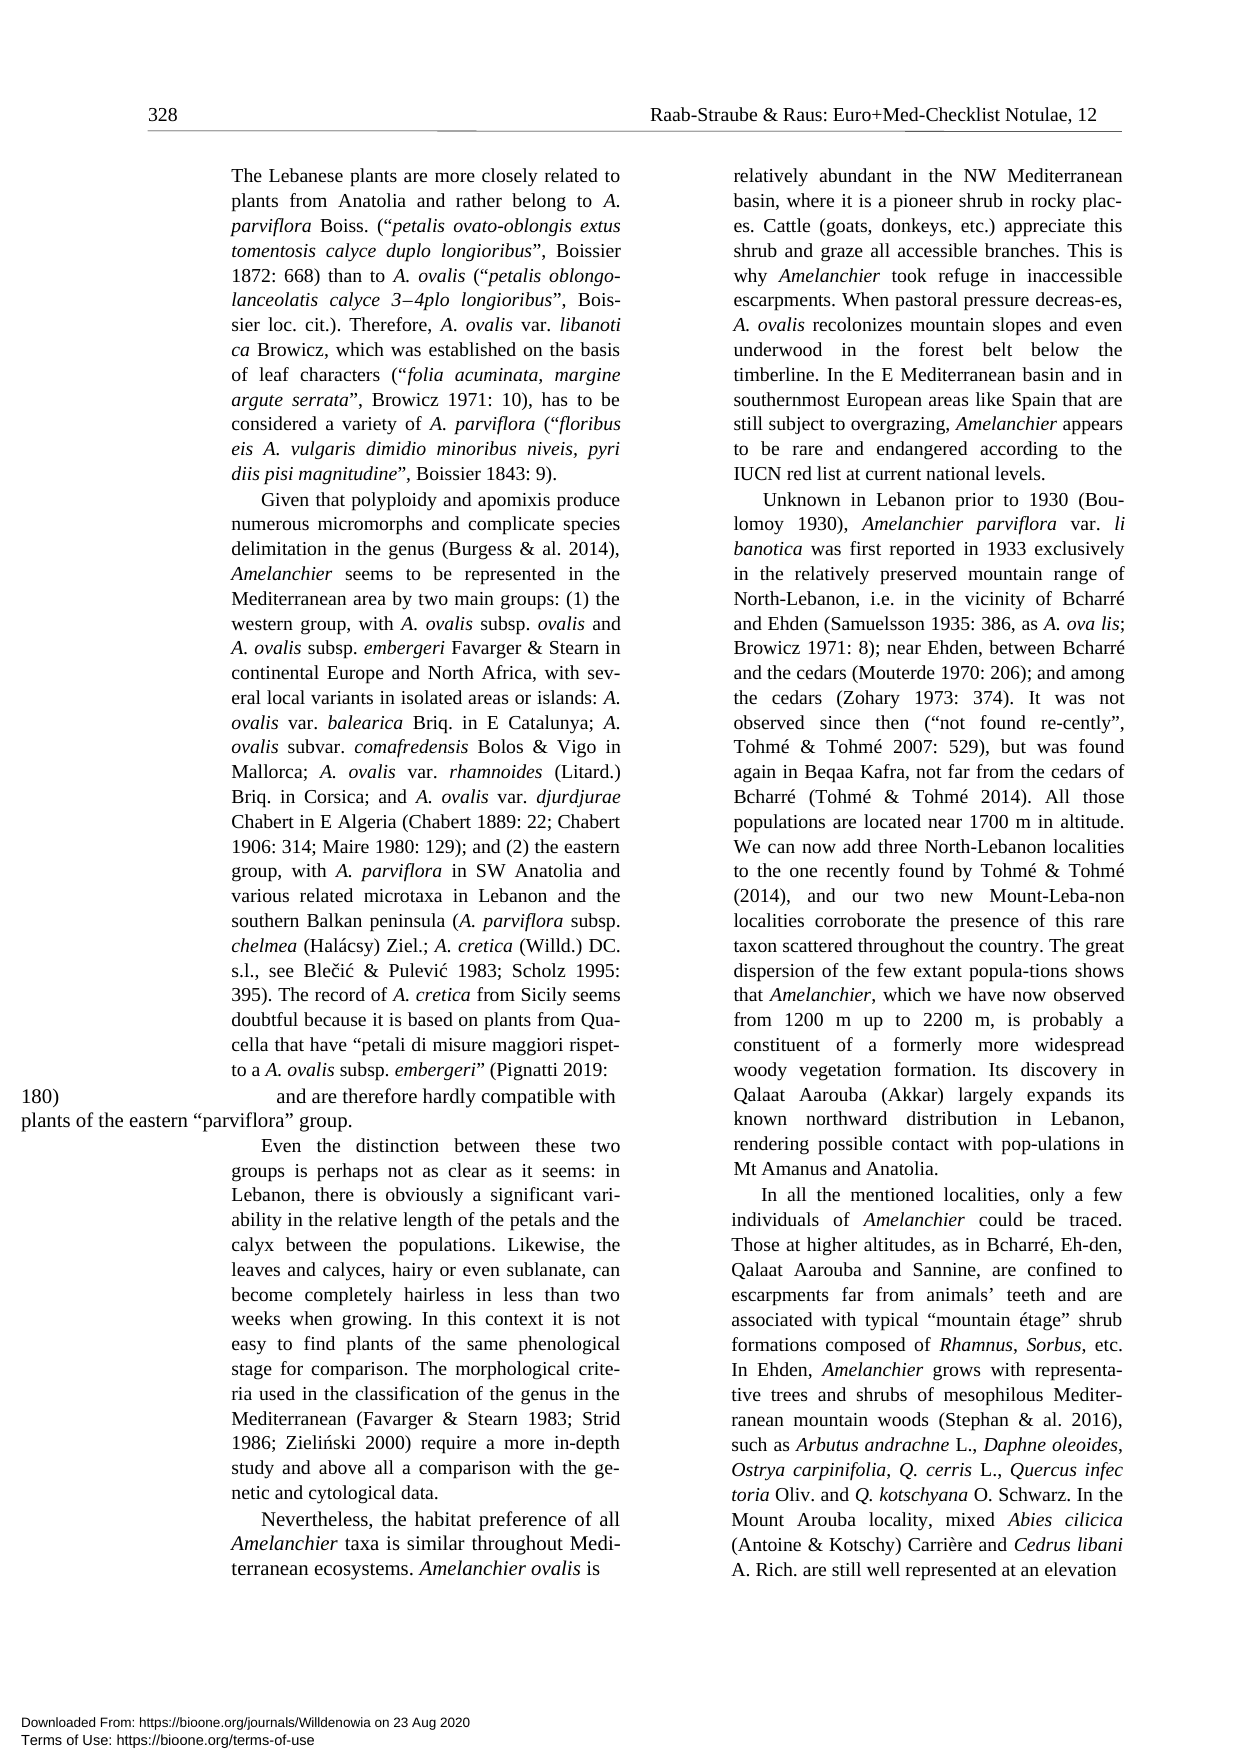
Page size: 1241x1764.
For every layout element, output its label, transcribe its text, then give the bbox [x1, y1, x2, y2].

text Given that polyploidy and apomixis produce numerous micromorphs and complicate species delimitation in the genus (Burgess & al. 2014), Amelanchier seems to be represented in the Mediterranean area by two main groups: (1) the western group, with A. ovalis subsp. ovalis and A. ovalis subsp. embergeri Favarger & Stearn in continental Europe and North Africa, with sev-eral local variants in isolated areas or islands: A. ovalis var. balearica Briq. in E Catalunya; A. ovalis subvar. comafredensis Bolos & Vigo in Mallorca; A. ovalis var. rhamnoides (Litard.) Briq. in Corsica; and A. ovalis var. djurdjurae Chabert in E Algeria (Chabert 1889: 22; Chabert 1906: 314; Maire 1980: 129); and (2) the eastern group, with A. parviflora in SW Anatolia and various related microtaxa in Lebanon and the southern Balkan peninsula (A. parviflora subsp. chelmea (Halácsy) Ziel.; A. cretica (Willd.) DC. s.l., see Blečić & Pulević 1983; Scholz 1995: 395). The record of A. cretica from Sicily seems doubtful because it is based on plants from Qua-cella that have “petali di misure maggiori rispet-to a A. ovalis subsp. embergeri” (Pignatti 2019: [231, 487, 621, 1081]
text In all the mentioned localities, only a few individuals of Amelanchier could be traced. Those at higher altitudes, as in Bcharré, Eh-den, Qalaat Aarouba and Sannine, are confined to escarpments far from animals’ teeth and are associated with typical “mountain étage” shrub formations composed of Rhamnus, Sorbus, etc. In Ehden, Amelanchier grows with representa-tive trees and shrubs of mesophilous Mediter-ranean mountain woods (Stephan & al. 2016), such as Arbutus andrachne L., Daphne oleoides, Ostrya carpinifolia, Q. cerris L., Quercus infec­ toria Oliv. and Q. kotschyana O. Schwarz. In the Mount Arouba locality, mixed Abies cilicica (Antoine & Kotschy) Carrière and Cedrus libani A. Rich. are still well represented at an elevation [731, 1183, 1123, 1581]
text The Lebanese plants are more closely related to plants from Anatolia and rather belong to A. parviflora Boiss. (“petalis ovato-oblongis extus tomentosis calyce duplo longioribus”, Boissier 1872: 668) than to A. ovalis (“petalis oblongo-lanceolatis calyce 3 – 4plo longioribus”, Bois-sier loc. cit.). Therefore, A. ovalis var. libanoti­ ca Browicz, which was established on the basis of leaf characters (“folia acuminata, margine argute serrata”, Browicz 1971: 10), has to be considered a variety of A. parviflora (“floribus eis A. vulgaris dimidio minoribus niveis, pyri­ diis pisi magnitudine”, Boissier 1843: 9). [231, 164, 621, 485]
text 328 Raab-Straube & Raus: Euro+Med-Checklist Notulae, 12 [148, 103, 1125, 125]
text Downloaded From: https://bioone.org/journals/Willdenowia on 23 Aug 2020 [21, 1714, 1125, 1730]
text relatively abundant in the NW Mediterranean basin, where it is a pioneer shrub in rocky plac-es. Cattle (goats, donkeys, etc.) appreciate this shrub and graze all accessible branches. This is why Amelanchier took refuge in inaccessible escarpments. When pastoral pressure decreas-es, A. ovalis recolonizes mountain slopes and even underwood in the forest belt below the timberline. In the E Mediterranean basin and in southernmost European areas like Spain that are still subject to overgrazing, Amelanchier appears to be rare and endangered according to the IUCN red list at current national levels. [733, 164, 1123, 485]
list and are therefore hardly compatible with plants of the eastern “parviflora” group. [21, 1084, 656, 1132]
text Terms of Use: https://bioone.org/terms-of-use [21, 1732, 1125, 1748]
text Even the distinction between these two groups is perhaps not as clear as it seems: in Lebanon, there is obviously a significant vari-ability in the relative length of the petals and the calyx between the populations. Likewise, the leaves and calyces, hairy or even sublanate, can become completely hairless in less than two weeks when growing. In this context it is not easy to find plants of the same phenological stage for comparison. The morphological crite-ria used in the classification of the genus in the Mediterranean (Favarger & Stearn 1983; Strid 1986; Zieliński 2000) require a more in-depth study and above all a comparison with the ge-netic and cytological data. [231, 1134, 621, 1504]
text Unknown in Lebanon prior to 1930 (Bou-lomoy 1930), Amelanchier parviflora var. li­ banotica was first reported in 1933 exclusively in the relatively preserved mountain range of North-Lebanon, i.e. in the vicinity of Bcharré and Ehden (Samuelsson 1935: 386, as A. ova­ lis; Browicz 1971: 8); near Ehden, between Bcharré and the cedars (Mouterde 1970: 206); and among the cedars (Zohary 1973: 374). It was not observed since then (“not found re-cently”, Tohmé & Tohmé 2007: 529), but was found again in Beqaa Kafra, not far from the cedars of Bcharré (Tohmé & Tohmé 2014). All those populations are located near 1700 m in altitude. We can now add three North-Lebanon localities to the one recently found by Tohmé & Tohmé (2014), and our two new Mount-Leba-non localities corroborate the presence of this rare taxon scattered throughout the country. The great dispersion of the few extant popula-tions shows that Amelanchier, which we have now observed from 1200 m up to 2200 m, is probably a constituent of a formerly more widespread woody vegetation formation. Its discovery in Qalaat Aarouba (Akkar) largely expands its known northward distribution in Lebanon, rendering possible contact with pop-ulations in Mt Amanus and Anatolia. [733, 487, 1125, 1180]
text Nevertheless, the habitat preference of all Amelanchier taxa is similar throughout Medi-terranean ecosystems. Amelanchier ovalis is [231, 1506, 621, 1580]
